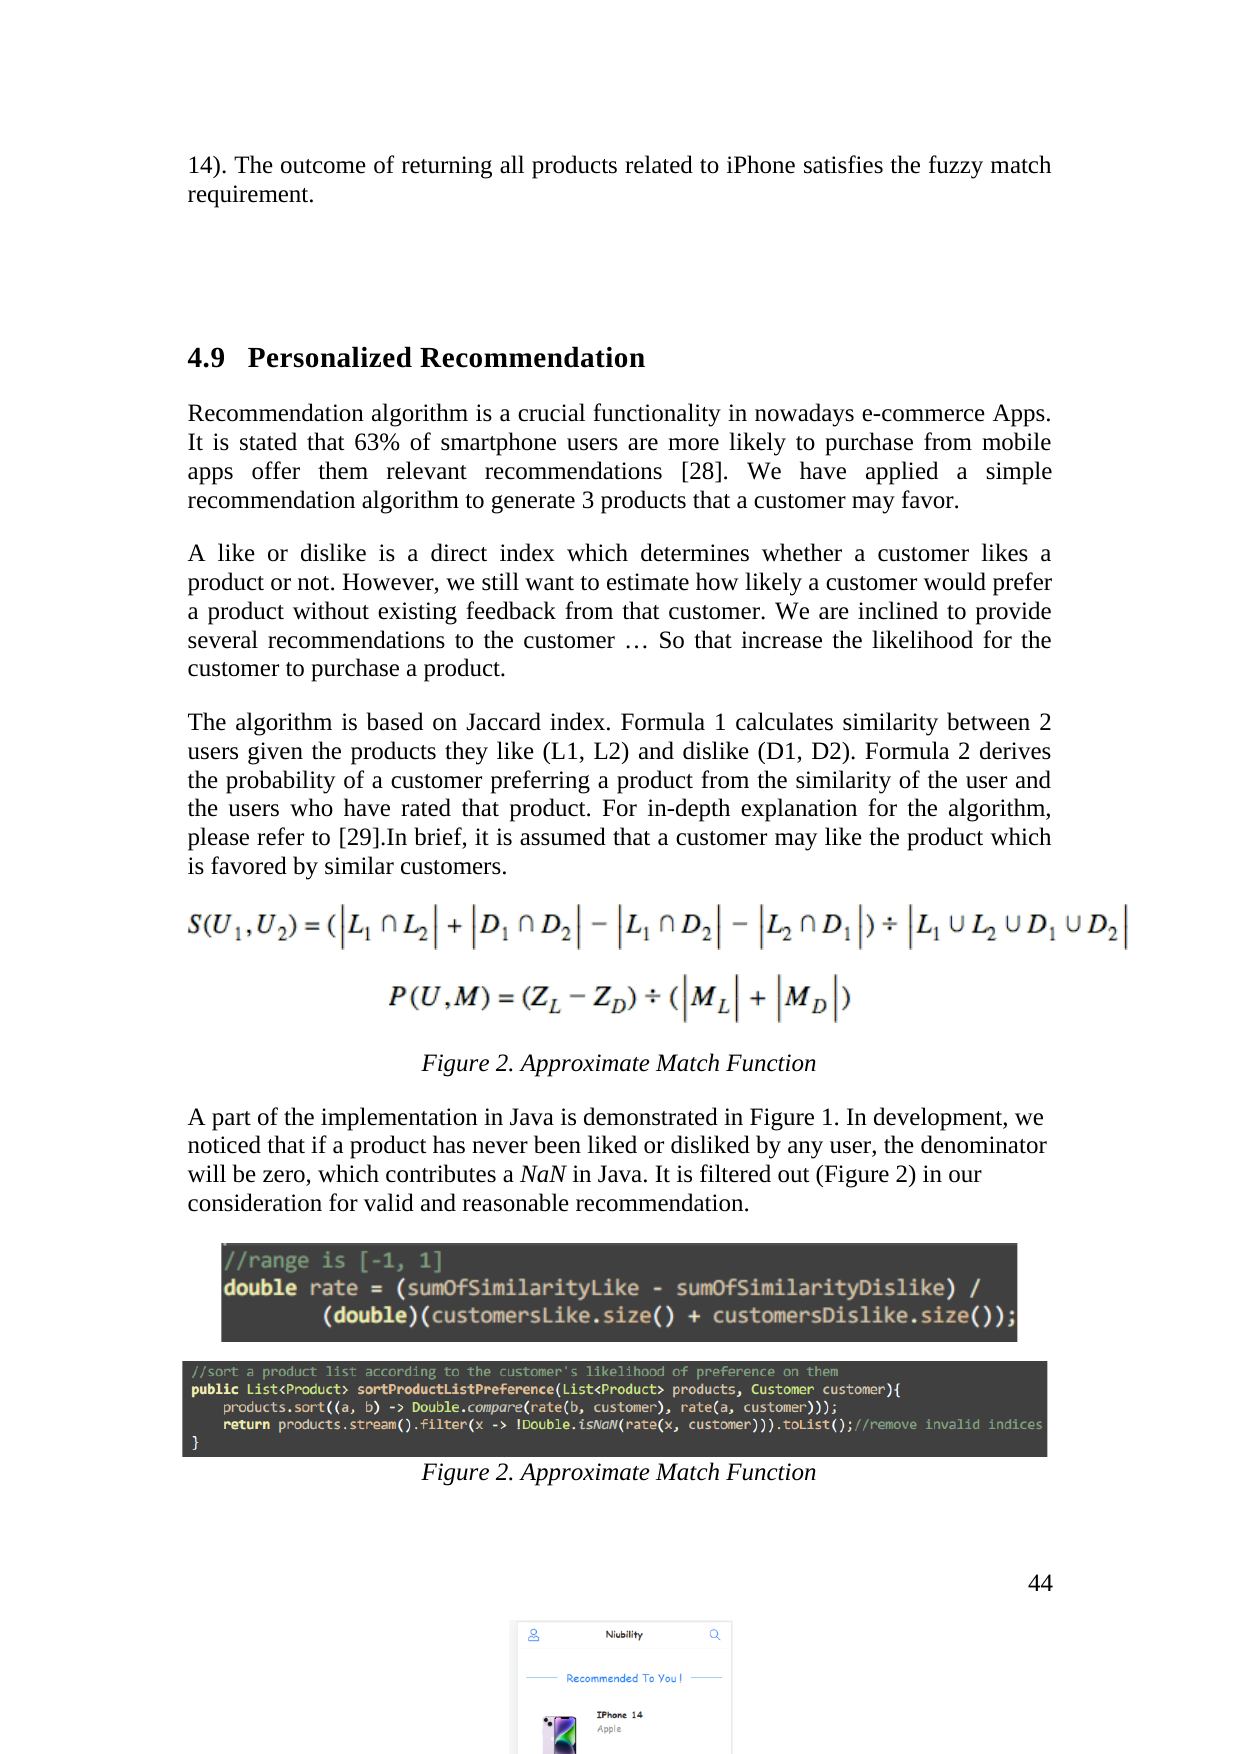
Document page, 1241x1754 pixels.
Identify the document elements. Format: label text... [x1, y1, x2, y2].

text Figure 2. Approximate Match Function [187, 1048, 1053, 1077]
picture [509, 1620, 733, 1754]
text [187, 150, 1053, 207]
text Figure 2. Approximate Match Function [187, 1457, 1053, 1485]
text Recommendation algorithm is a crucial functionality in nowadays e-commerce Apps. It is stated that 63% of smartphone users are more likely to purchase from mobile apps offer them relevant recommendations . We have applied a simple recommendation algorithm to generate 3 products that a customer may favor. [187, 398, 1053, 513]
picture [182, 1361, 1048, 1457]
text A like or dislike is a direct index which determines whether a customer likes a product or not. However, we still want to estimate how likely a customer would prefer a product without existing feedback from that customer. We are inclined to provide several recommendations to the customer … So that increase the likelihood for the customer to purchase a product. [187, 538, 1053, 682]
text A part of the implementation in Java is demonstrated in Figure 1. In development, we noticed that if a product has never been liked or disliked by any user, the denominator will be zero, which contributes a NaN in Java. It is filtered out (Figure 2) in our consideration for valid and reasonable recommendation. [187, 1102, 1053, 1217]
picture [221, 1243, 1018, 1342]
subtitle Personalized Recommendation [187, 340, 1053, 373]
picture [187, 904, 1128, 950]
text The algorithm is based on Jaccard index. Formula 1 calculates similarity between 2 users given the products they like (L1, L2) and dislike (D1, D2). Formula 2 derives the probability of a customer preferring a product from the similarity of the user and the users who have rated that product. For in-depth explanation for the algorithm, please refer to .In brief, it is assumed that a customer may like the product which is favored by similar customers. [187, 707, 1053, 880]
picture [388, 974, 852, 1023]
